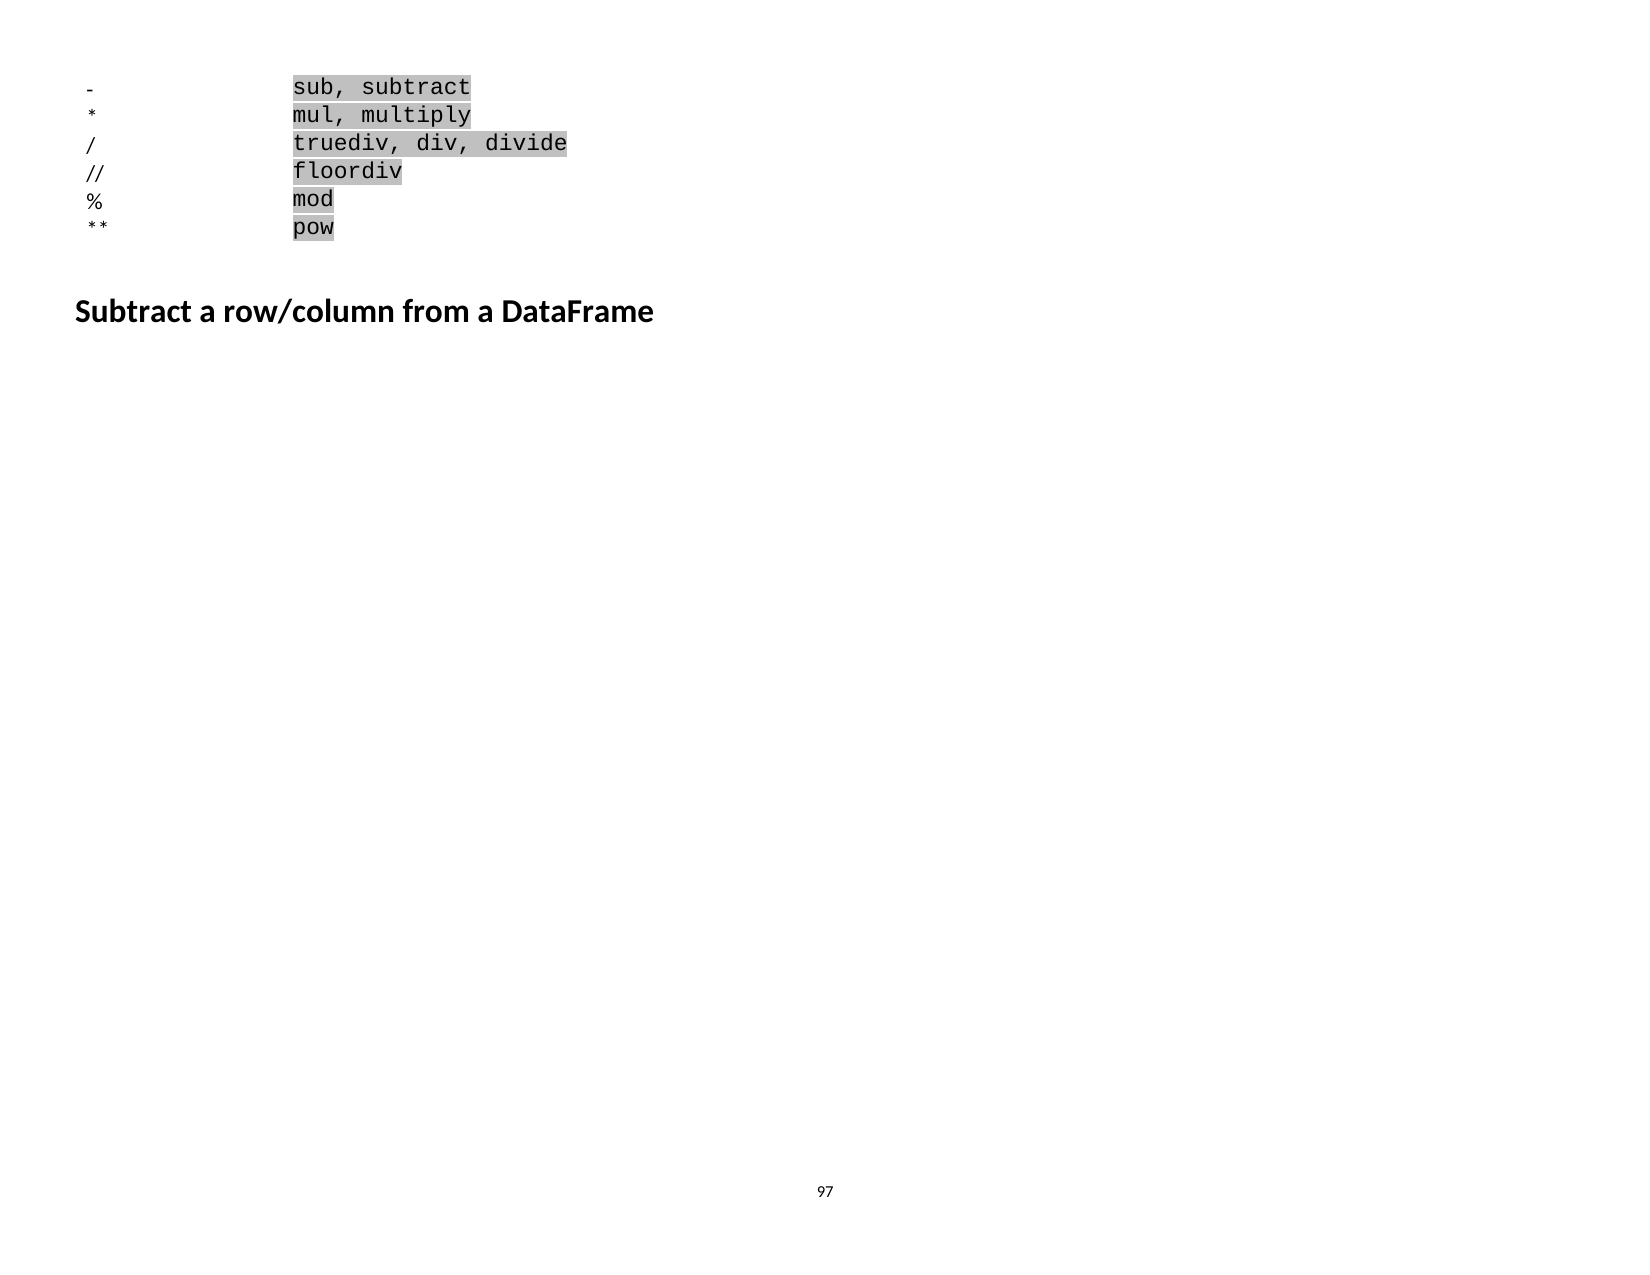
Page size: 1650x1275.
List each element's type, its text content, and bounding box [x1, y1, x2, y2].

table_cell floordiv [281, 159, 606, 187]
table_cell ** [75, 215, 281, 243]
table_cell truediv, div, divide [281, 131, 606, 159]
table_cell mul, multiply [281, 103, 606, 131]
table_cell % [75, 187, 281, 215]
table_cell // [75, 159, 281, 187]
table_cell pow [281, 215, 606, 243]
table_cell mod [281, 187, 606, 215]
table_cell sub, subtract [281, 75, 606, 103]
text Subtract a row/column from a DataFrame [75, 290, 1575, 331]
table_cell / [75, 131, 281, 159]
table_cell - [75, 75, 281, 103]
table_cell * [75, 103, 281, 131]
